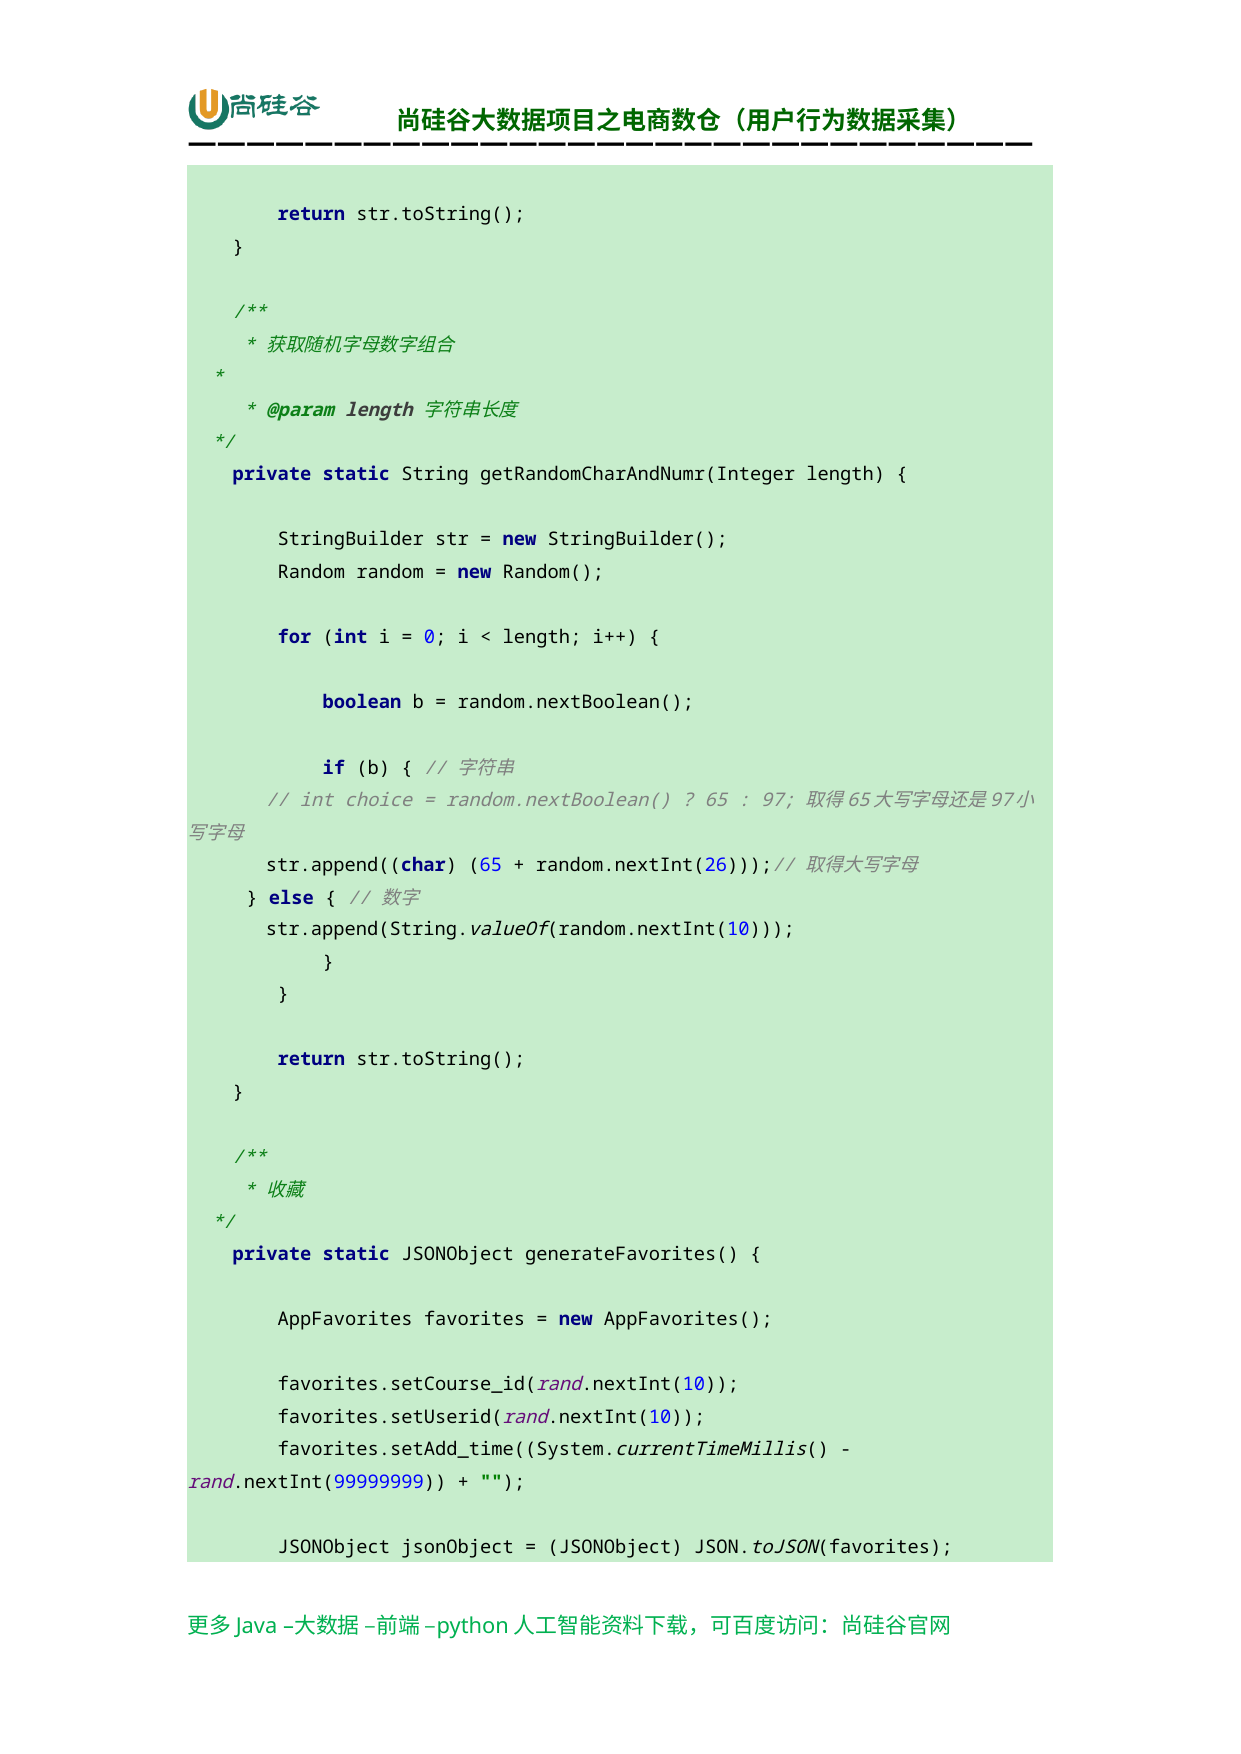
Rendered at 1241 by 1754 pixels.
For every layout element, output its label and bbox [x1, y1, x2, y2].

picture [187, 88, 320, 130]
text [187, 165, 1053, 1562]
